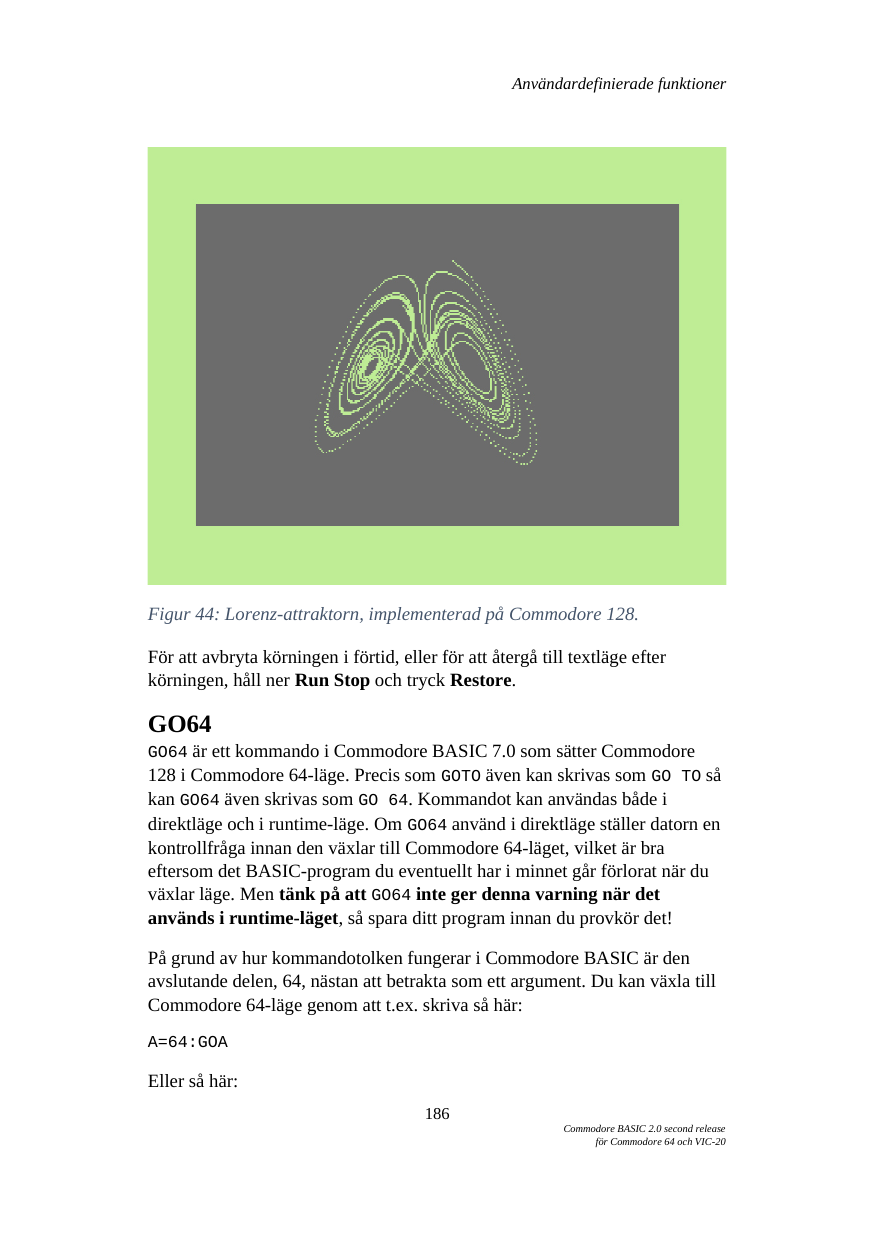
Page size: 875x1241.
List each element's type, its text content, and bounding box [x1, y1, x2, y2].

picture [147, 147, 727, 585]
subtitle GO64 [148, 709, 726, 738]
text Eller så här: [148, 1070, 726, 1092]
text För att avbryta körningen i förtid, eller för att återgå till textläge efter körningen, håll ner Run Stop och tryck Restore. [148, 646, 726, 691]
text Figur 44: Lorenz-attraktorn, implementerad på Commodore 128. [148, 603, 726, 625]
text GO64 är ett kommando i Commodore BASIC 7.0 som sätter Commodore 128 i Commodore 64-läge. Precis som GOTO även kan skrivas som GO TO så kan GO64 även skrivas som GO 64. Kommandot kan användas både i direktläge och i runtime-läge. Om GO64 använd i direktläge ställer datorn en kontrollfråga innan den växlar till Commodore 64-läget, vilket är bra eftersom det BASIC-program du eventuellt har i minnet går förlorat när du växlar läge. Men tänk på att GO64 inte ger denna varning när det används i runtime-läget, så spara ditt program innan du provkör det! [148, 740, 726, 929]
text A=64:GOA [148, 1033, 726, 1052]
text På grund av hur kommandotolken fungerar i Commodore BASIC är den avslutande delen, 64, nästan att betrakta som ett argument. Du kan växla till Commodore 64-läge genom att t.ex. skriva så här: [148, 947, 726, 1015]
